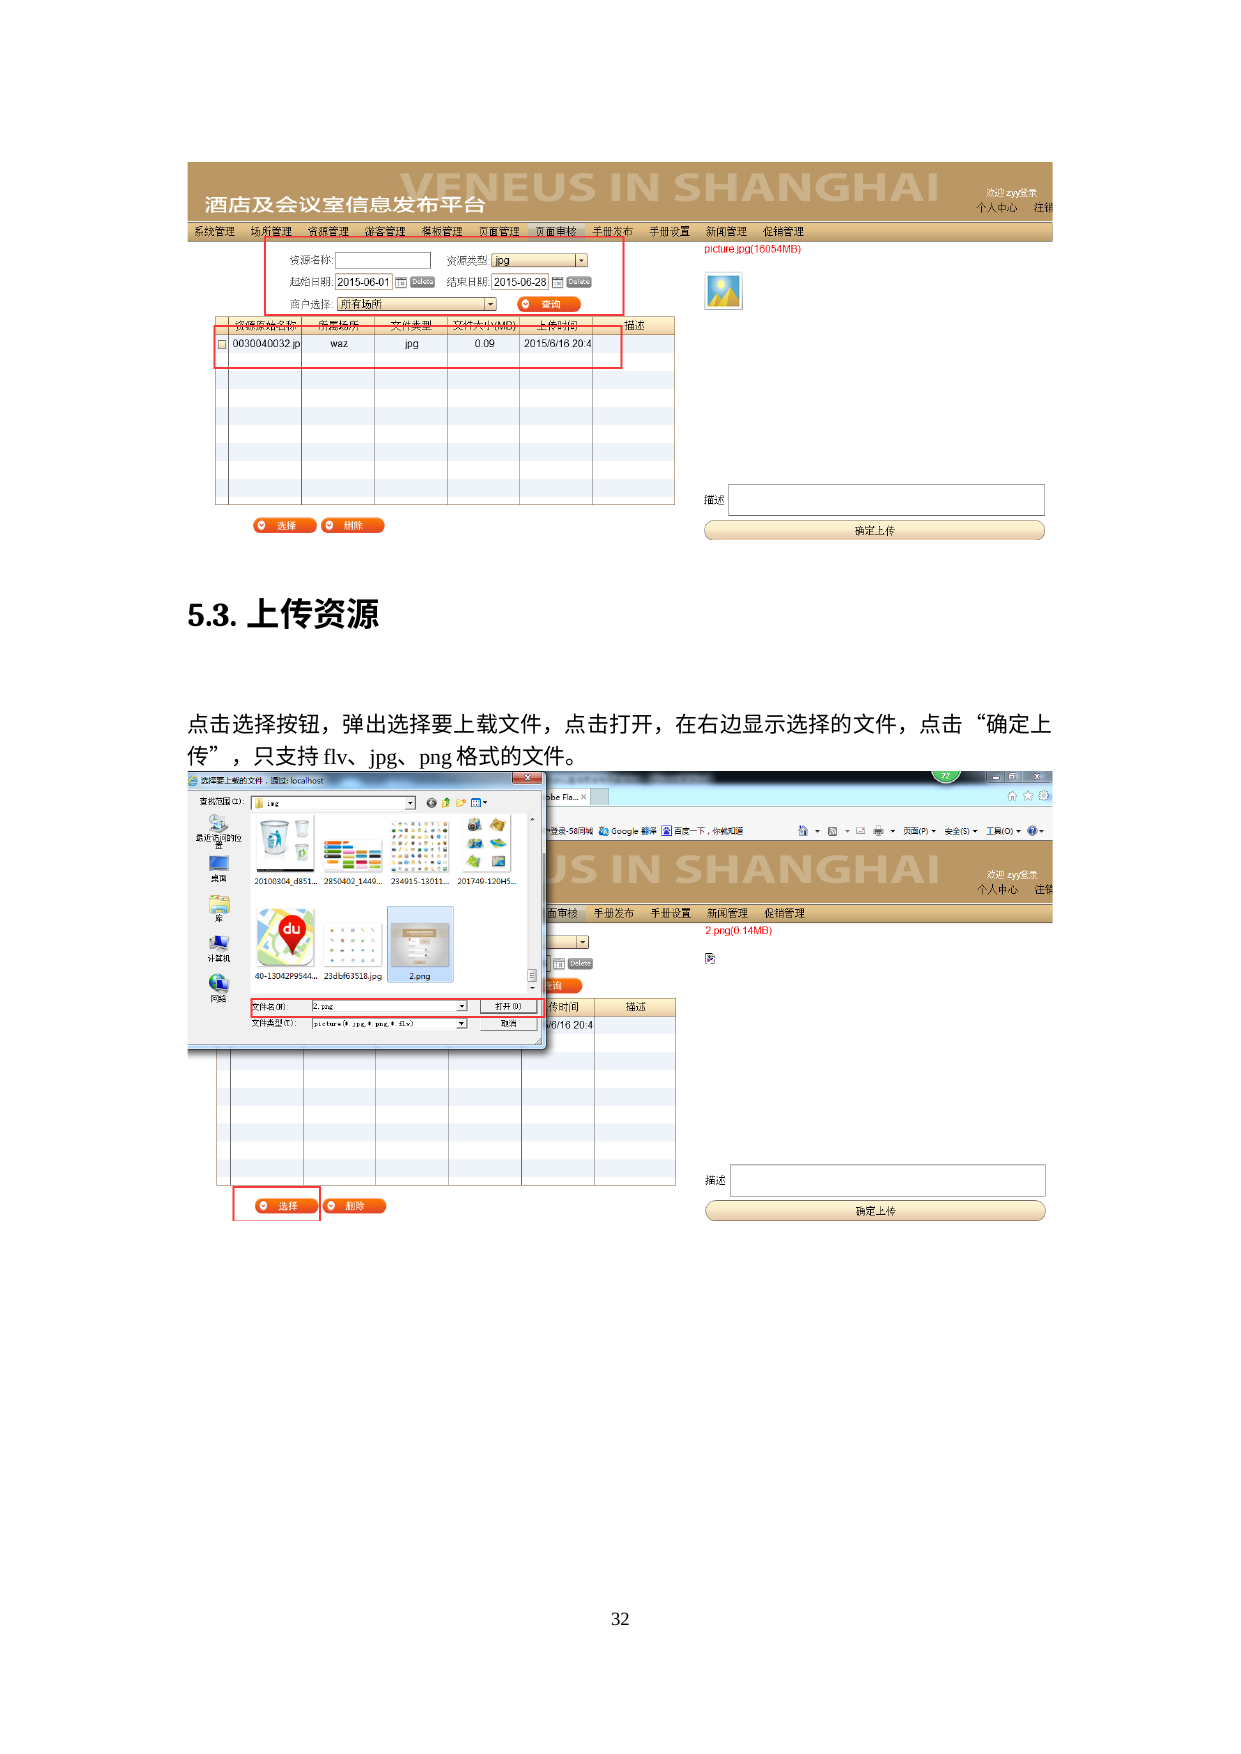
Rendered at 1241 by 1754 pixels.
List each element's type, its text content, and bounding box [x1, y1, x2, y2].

picture [187, 162, 1053, 540]
text 点击选择按钮，弹出选择要上载文件，点击打开，在右边显示选择的文件，点击“确定上传”，只支持flv、jpg、png格式的文件。 [187, 706, 1053, 771]
picture [187, 771, 1053, 1221]
subtitle 上传资源 [187, 579, 1053, 644]
